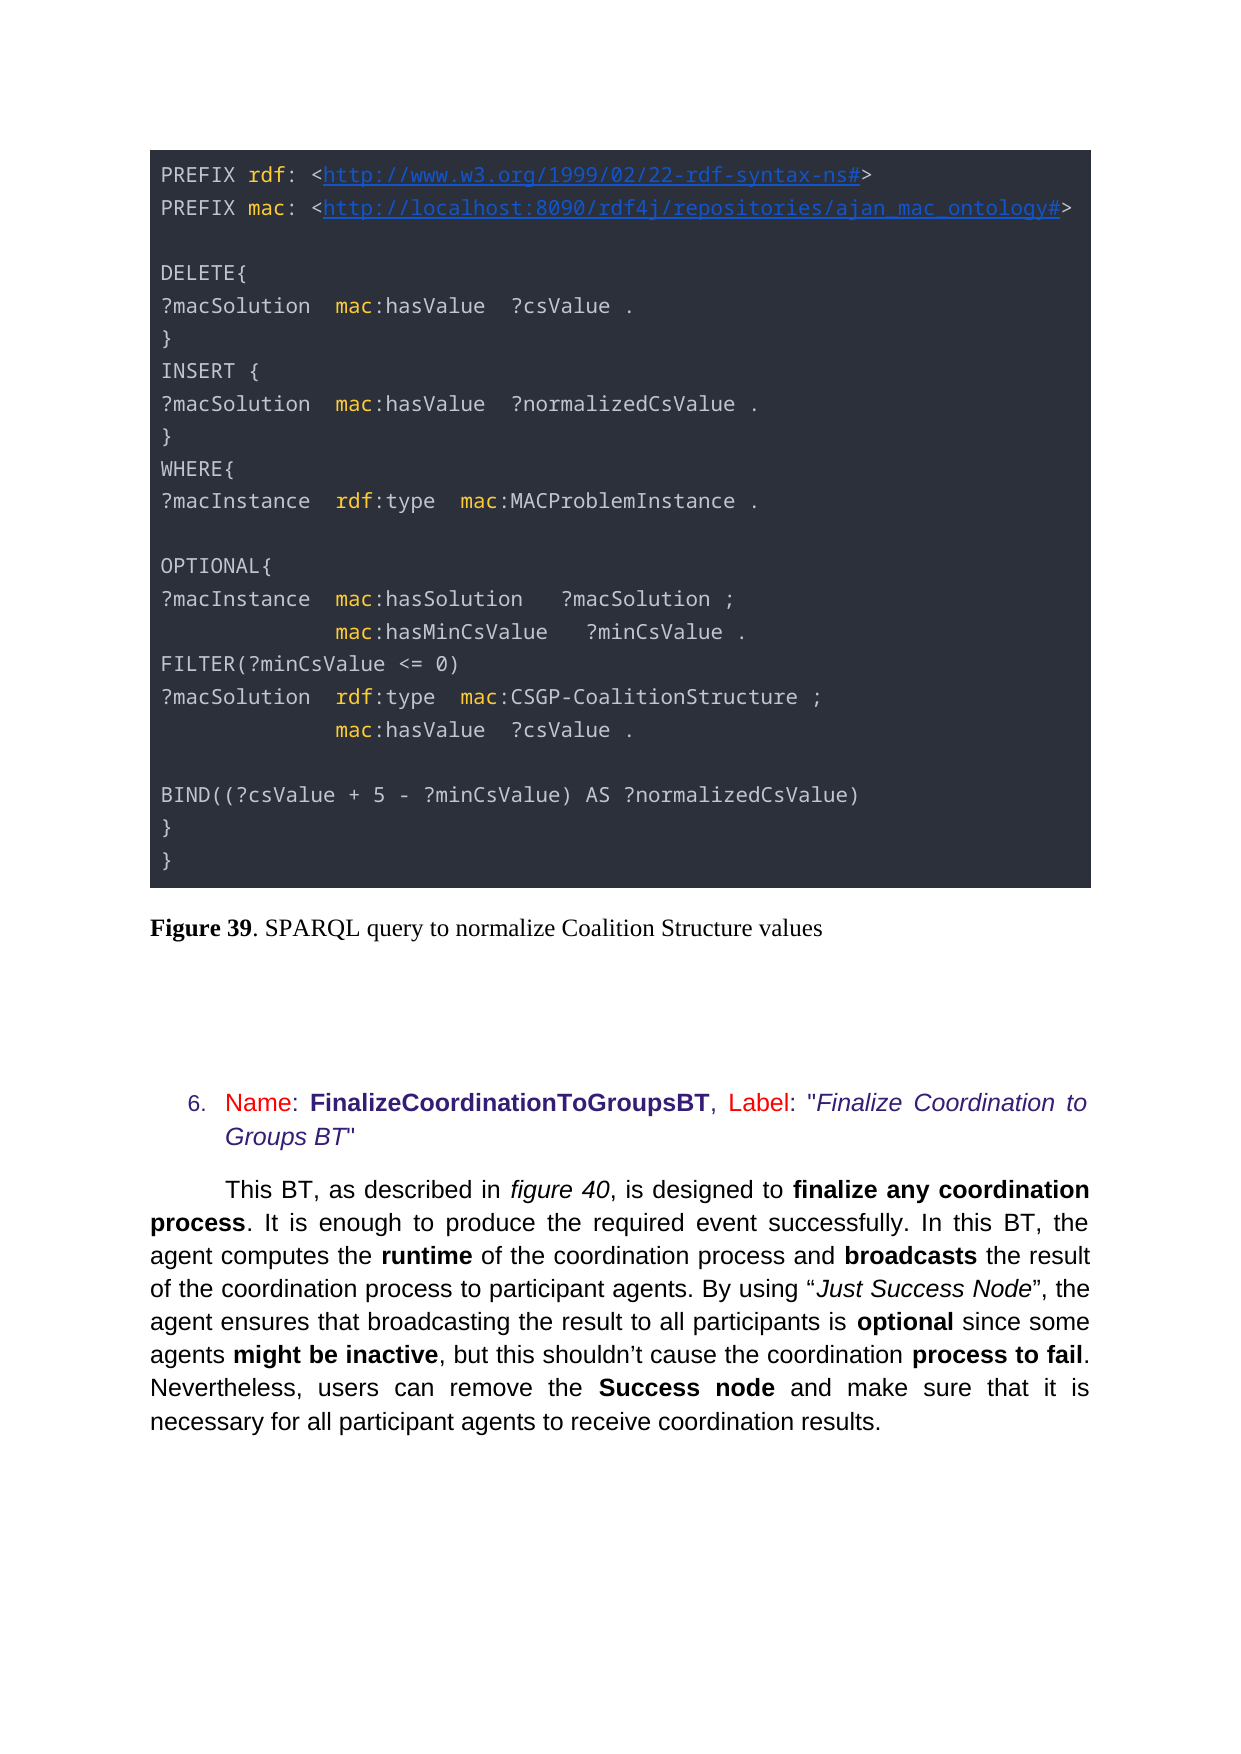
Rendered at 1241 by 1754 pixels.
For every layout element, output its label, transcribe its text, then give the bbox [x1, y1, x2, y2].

text Figure 39. SPARQL query to normalize Coalition Structure values [150, 913, 1090, 942]
list Name: FinalizeCoordinationToGroupsBT, Label: "Finalize Coordination to Groups BT" [187, 1088, 1090, 1150]
text This BT, as described in figure 40, is designed to finalize any coordination process. It is enough to produce the required event successfully. In this BT, the agent computes the runtime of the coordination process and broadcasts the result of the coordination process to participant agents. By using “Just Success Node”, the agent ensures that broadcasting the result to all participants is optional since some agents might be inactive, but this shouldn’t cause the coordination process to fail. Nevertheless, users can remove the Success node and make sure that it is necessary for all participant agents to receive coordination results. [150, 1175, 1090, 1435]
table_header PREFIX rdf: <http://www.w3.org/1999/02/22-rdf-syntax-ns#> PREFIX mac: <http://localhost:8090/rdf4j/repositories/ajan_mac_ontology#> DELETE{ ?macSolution mac:hasValue ?csValue . } INSERT { ?macSolution mac:hasValue ?normalizedCsValue . } WHERE{ ?macInstance rdf:type mac:MACProblemInstance . OPTIONAL{ ?macInstance mac:hasSolution ?macSolution ; mac:hasMinCsValue ?minCsValue . FILTER(?minCsValue <= 0) ?macSolution rdf:type mac:CSGP-CoalitionStructure ; mac:hasValue ?csValue . BIND((?csValue + 5 - ?minCsValue) AS ?normalizedCsValue) } } [150, 150, 1091, 888]
